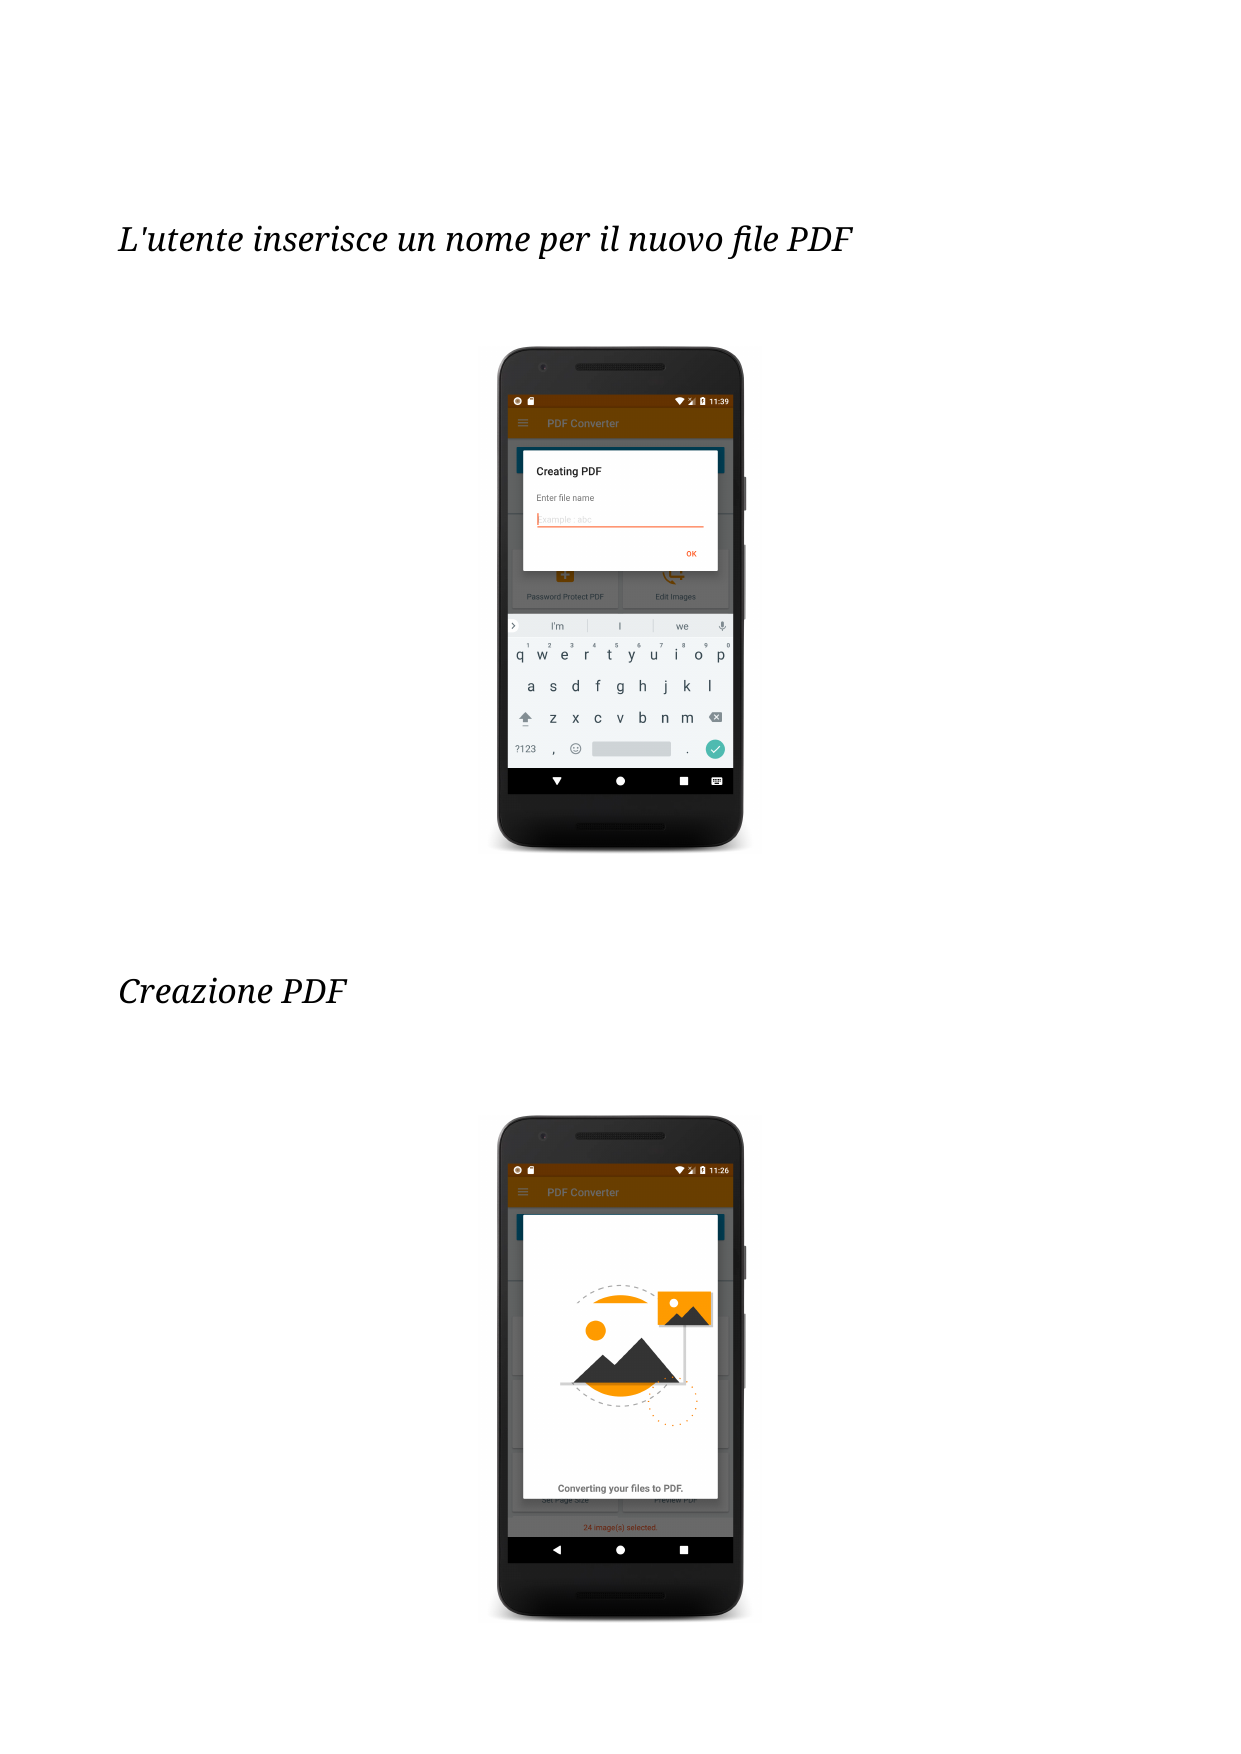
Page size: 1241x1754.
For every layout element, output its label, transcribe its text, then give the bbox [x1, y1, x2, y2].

text L'utente inserisce un nome per il nuovo file PDF [118, 216, 1122, 261]
text Creazione PDF [118, 968, 1122, 1013]
picture [477, 1115, 763, 1623]
picture [477, 346, 763, 854]
